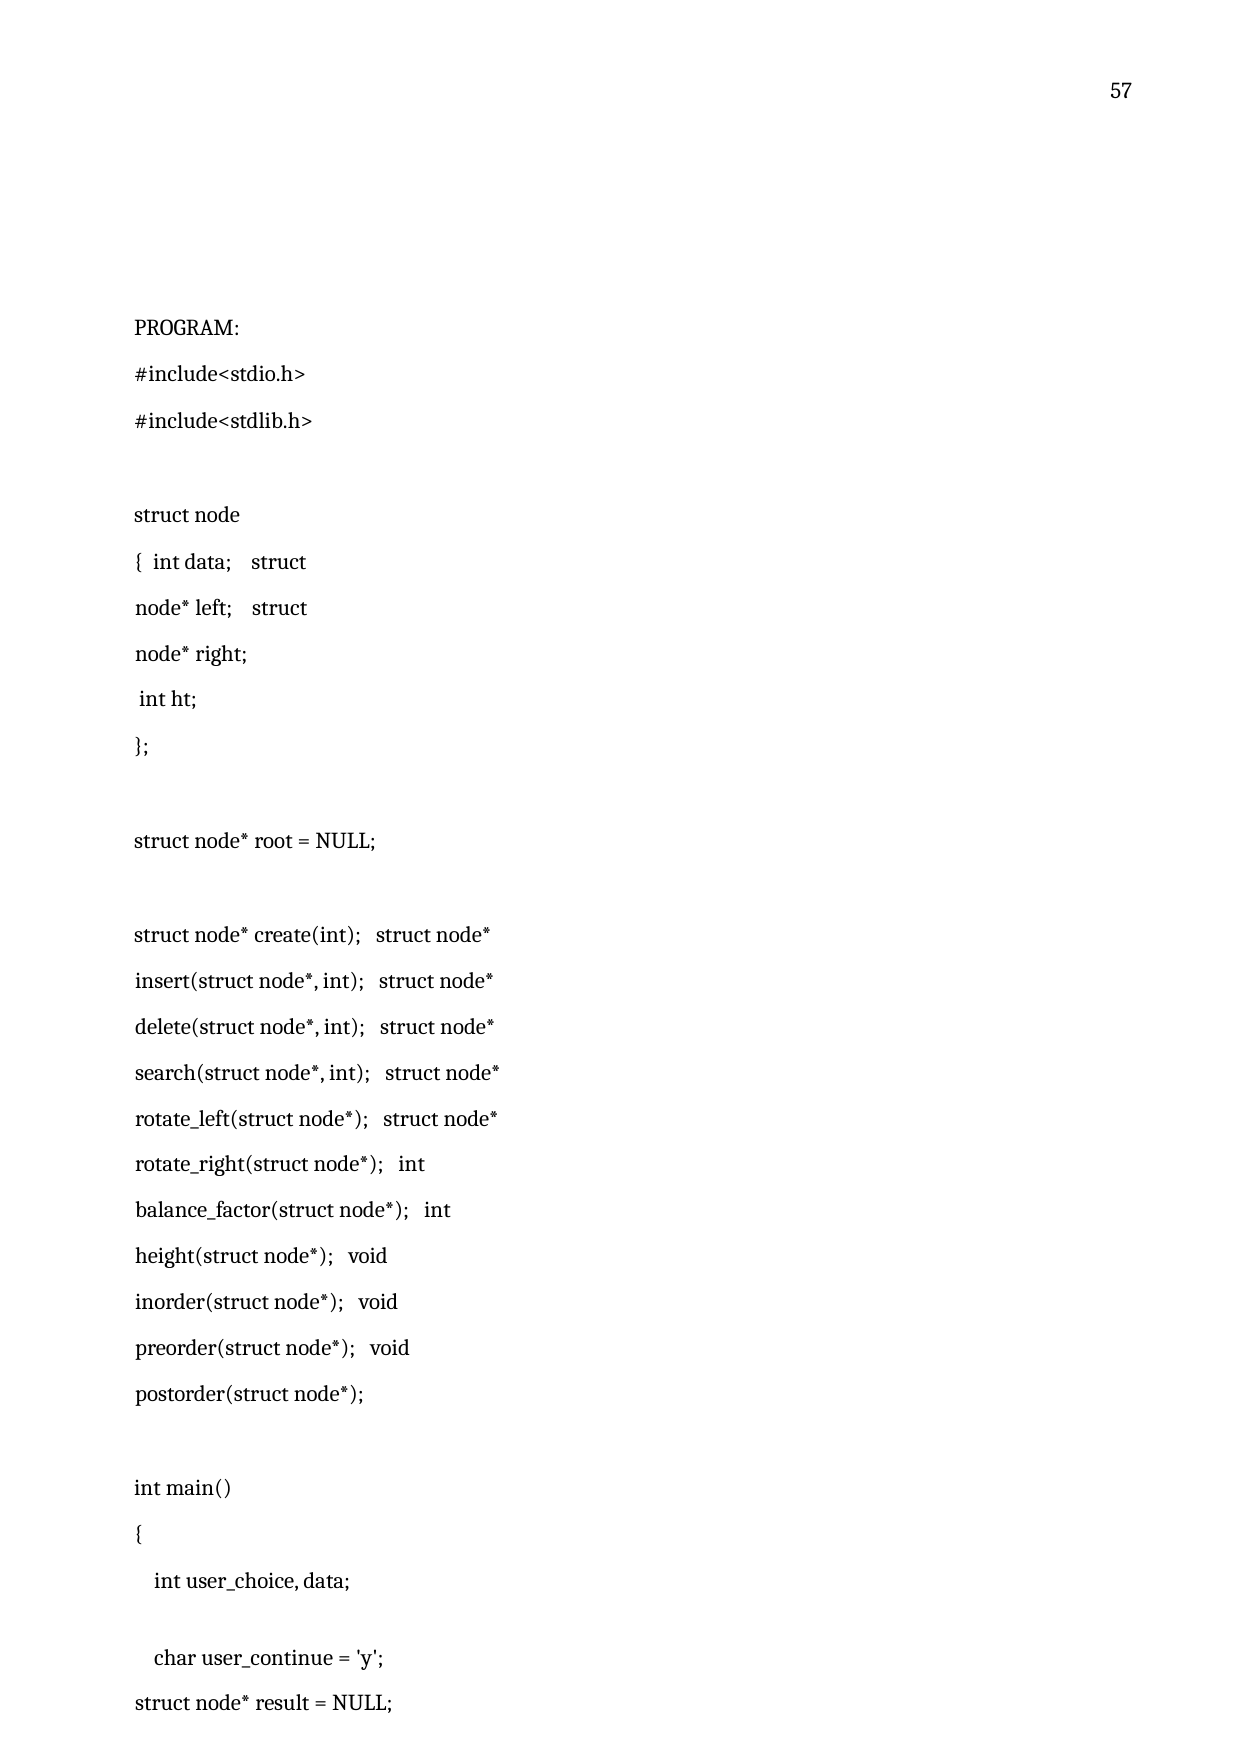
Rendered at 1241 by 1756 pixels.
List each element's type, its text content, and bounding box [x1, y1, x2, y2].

text struct node [134, 502, 595, 528]
text #include<stdio.h> [134, 361, 595, 387]
text int ht; [134, 686, 595, 712]
text PROGRAM: [134, 314, 595, 341]
text struct node* create(int); struct node* insert(struct node*, int); struct node* delete(struct node*, int); struct node* search(struct node*, int); struct node* rotate_left(struct node*); struct node* rotate_right(struct node*); int balance_factor(struct node*); int height(struct node*); void inorder(struct node*); void preorder(struct node*); void postorder(struct node*); [134, 922, 522, 1407]
text { [134, 1521, 595, 1547]
text { int data; struct node* left; struct node* right; [134, 549, 320, 667]
text int main() [134, 1474, 595, 1501]
text }; [134, 733, 595, 759]
text int user_choice, data; [134, 1567, 595, 1594]
text struct node* root = NULL; [134, 827, 595, 854]
text char user_continue = 'y'; struct node* result = NULL; [134, 1644, 466, 1716]
text #include<stdlib.h> [134, 407, 595, 434]
